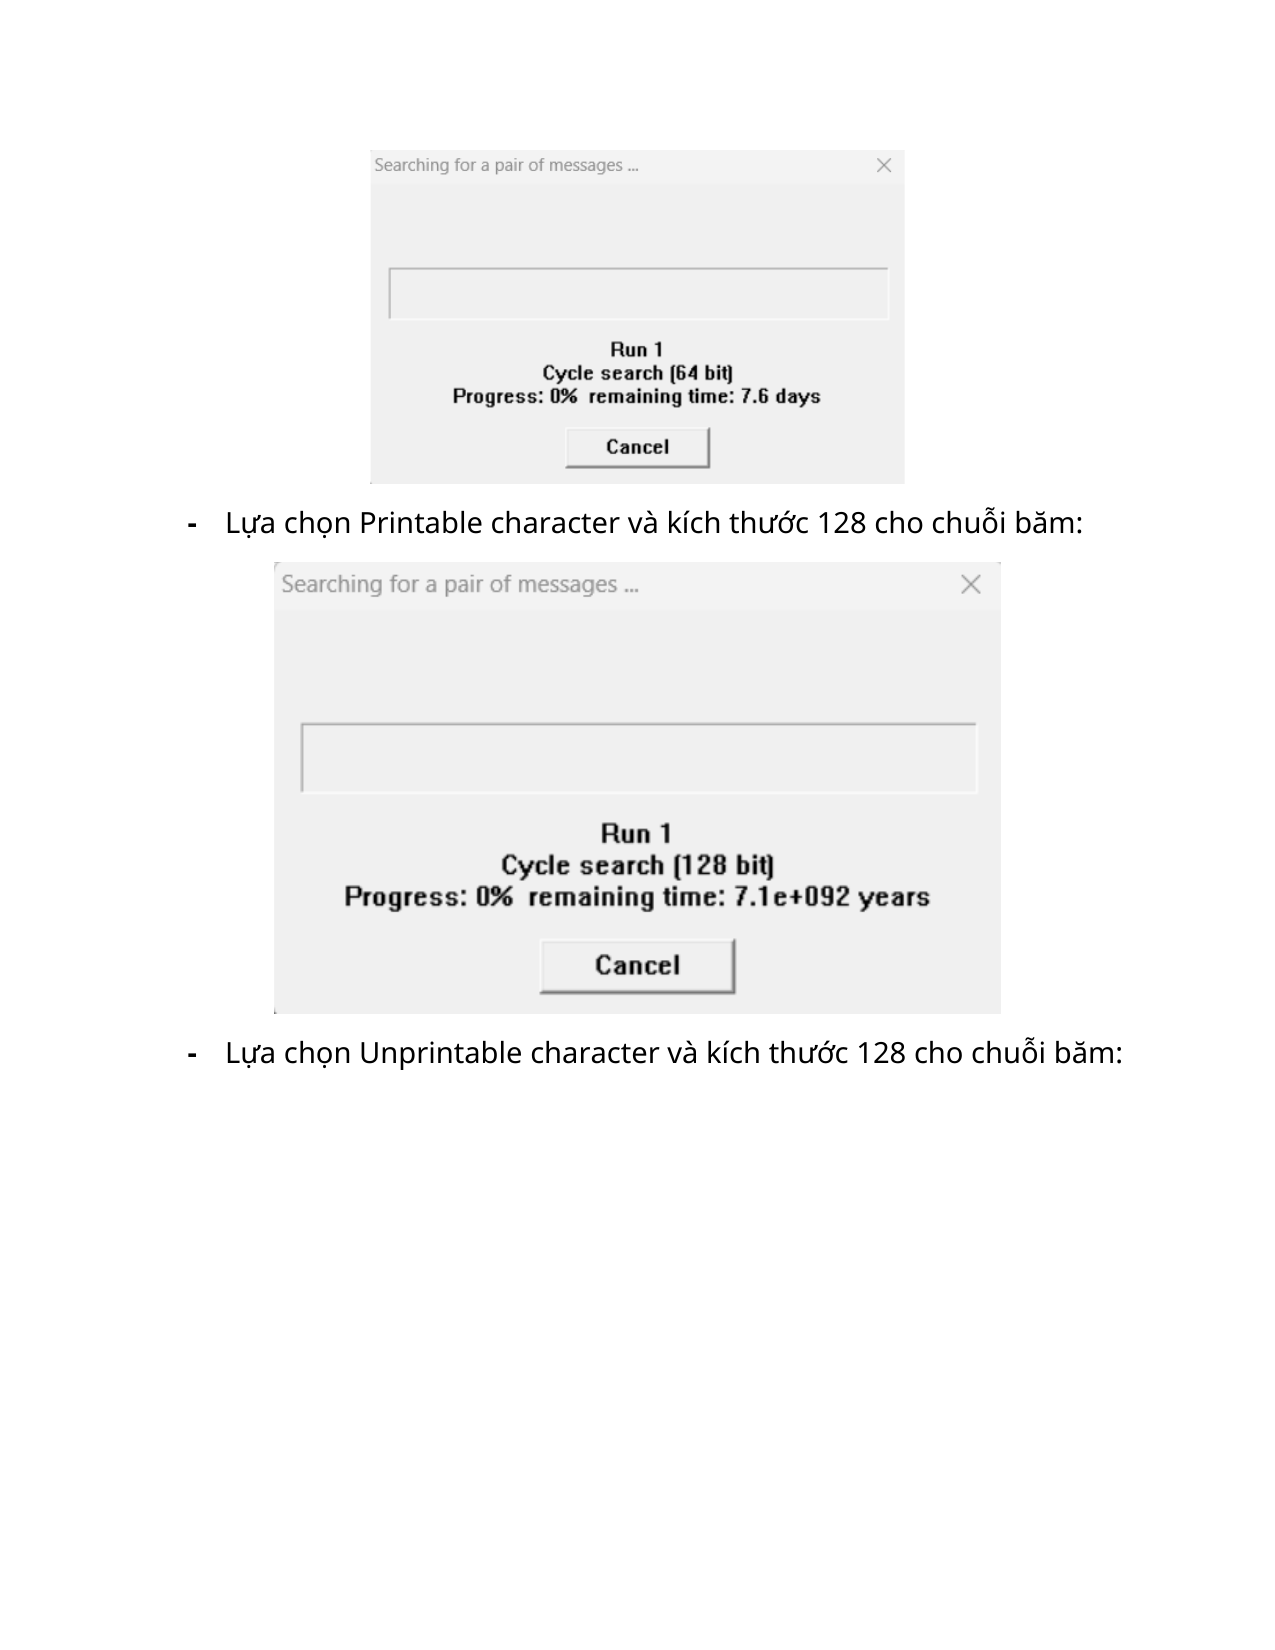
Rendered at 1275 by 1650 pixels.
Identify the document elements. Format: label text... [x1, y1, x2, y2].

picture [370, 150, 905, 484]
list Lựa chọn Unprintable character và kích thước 128 cho chuỗi băm: [187, 1033, 1125, 1072]
list Lựa chọn Printable character và kích thước 128 cho chuỗi băm: [187, 502, 1125, 542]
picture [274, 562, 1001, 1014]
